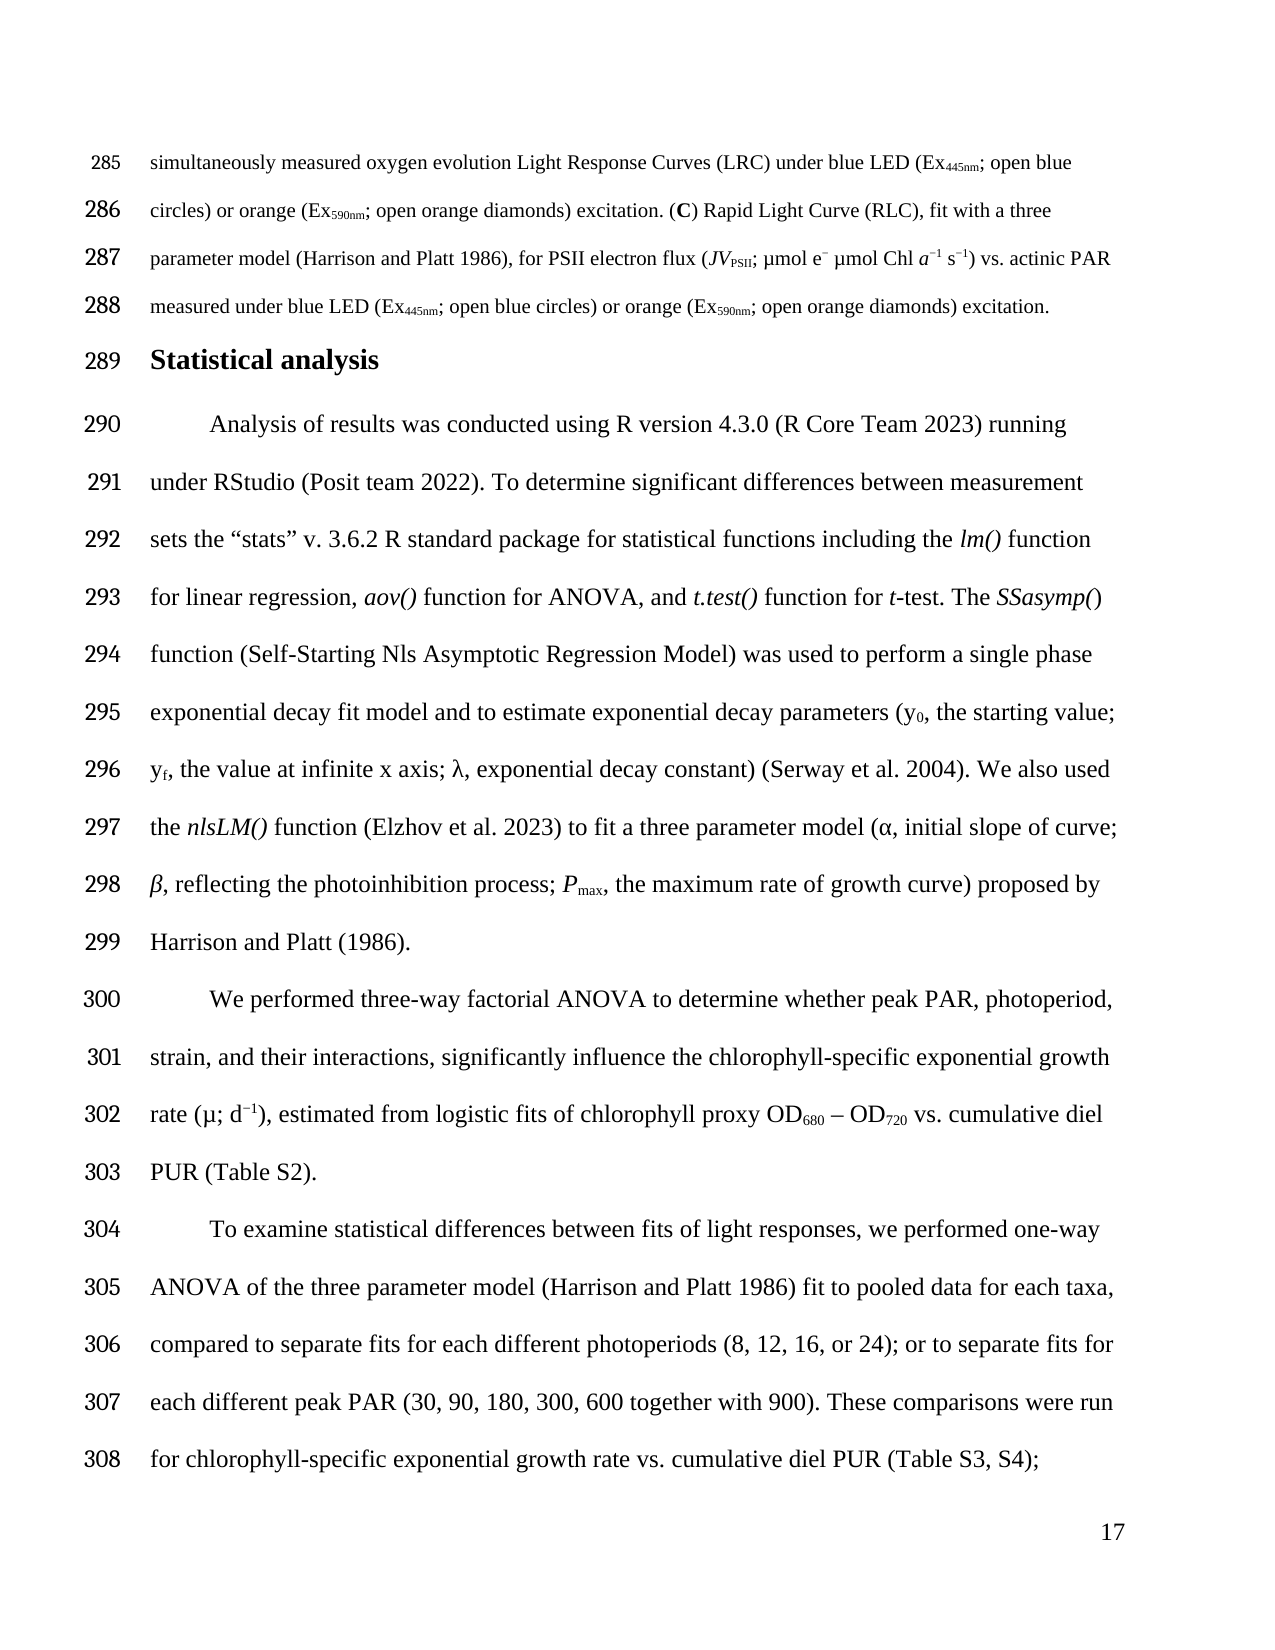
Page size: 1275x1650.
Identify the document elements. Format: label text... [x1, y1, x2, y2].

text We performed three-way factorial ANOVA to determine whether peak PAR, photoperiod, strain, and their interactions, significantly influence the chlorophyll-specific exponential growth rate (µ; d−1), estimated from logistic fits of chlorophyll proxy OD680 – OD720 vs. cumulative diel PUR (Table S2). [150, 984, 1125, 1186]
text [150, 150, 1125, 318]
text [150, 1214, 1125, 1473]
subtitle Statistical analysis [150, 342, 1125, 376]
text Analysis of results was conducted using R version 4.3.0 (R Core Team 2023) running under RStudio (Posit team 2022). To determine significant differences between measurement sets the “stats” v. 3.6.2 R standard package for statistical functions including the lm() function for linear regression, aov() function for ANOVA, and t.test() function for t-test. The SSasymp() function (Self-Starting Nls Asymptotic Regression Model) was used to perform a single phase exponential decay fit model and to estimate exponential decay parameters (y0, the starting value; yf, the value at infinite x axis; λ, exponential decay constant) (Serway et al. 2004). We also used the nlsLM() function (Elzhov et al. 2023) to fit a three parameter model (α, initial slope of curve; β, reflecting the photoinhibition process; Pmax, the maximum rate of growth curve) proposed by Harrison and Platt (1986). [150, 409, 1125, 956]
